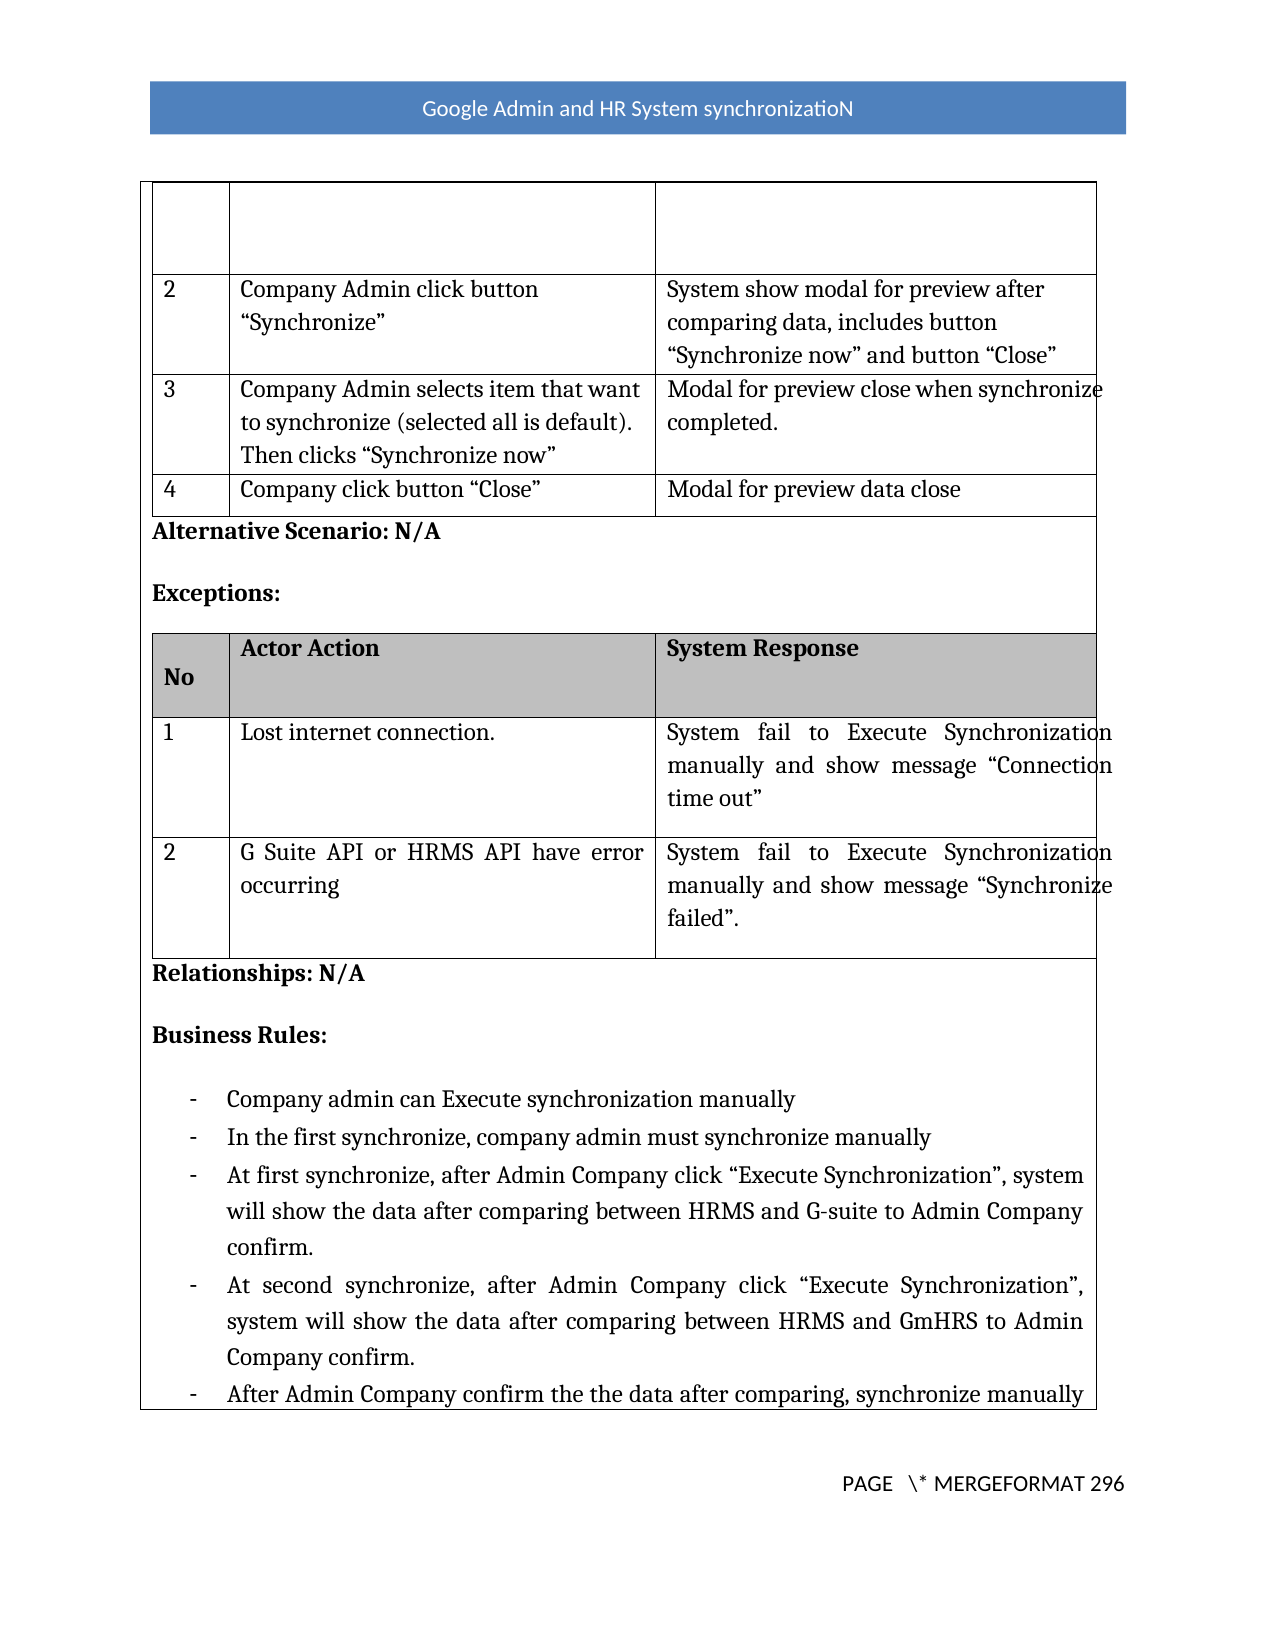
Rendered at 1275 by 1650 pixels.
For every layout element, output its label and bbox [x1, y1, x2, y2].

table_cell [141, 182, 1096, 1409]
